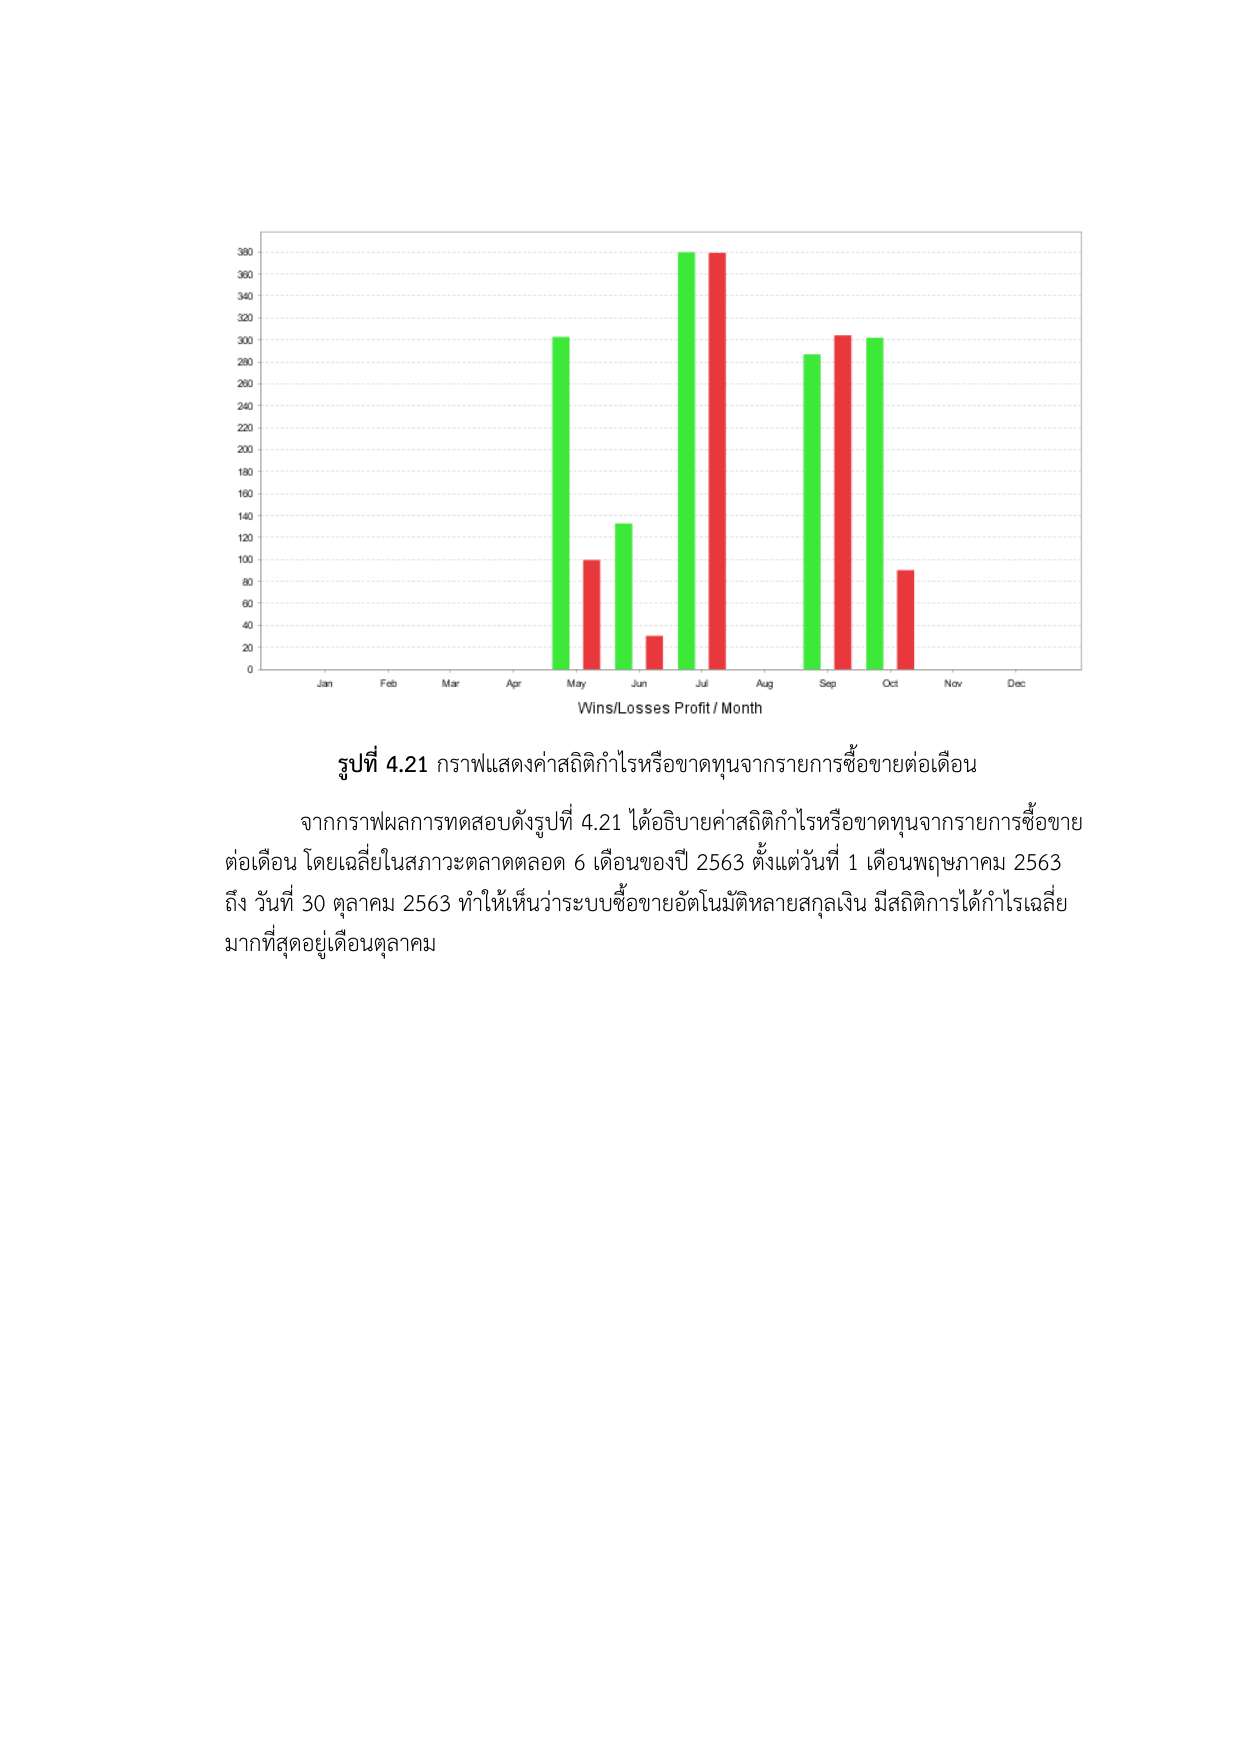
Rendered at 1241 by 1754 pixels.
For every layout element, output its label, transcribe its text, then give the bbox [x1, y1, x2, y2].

text จากกราฟผลการทดสอบดังรูปที่ 4.21 ได้อธิบายค่าสถิติกำไรหรือขาดทุนจากรายการซื้อขายต่อเดือน โดยเฉลี่ยในสภาวะตลาดตลอด 6 เดือนของปี 2563 ตั้งแต่วันที่ 1 เดือนพฤษภาคม 2563 ถึง วันที่ 30 ตุลาคม 2563 ทำให้เห็นว่าระบบซื้อขายอัตโนมัติหลายสกุลเงิน มีสถิติการได้กำไรเฉลี่ยมากที่สุดอยู่เดือนตุลาคม [225, 801, 1090, 960]
picture [225, 225, 1091, 725]
text รูปที่ 4.21 กราฟแสดงค่าสถิติกำไรหรือขาดทุนจากรายการซื้อขายต่อเดือน [225, 743, 1090, 781]
